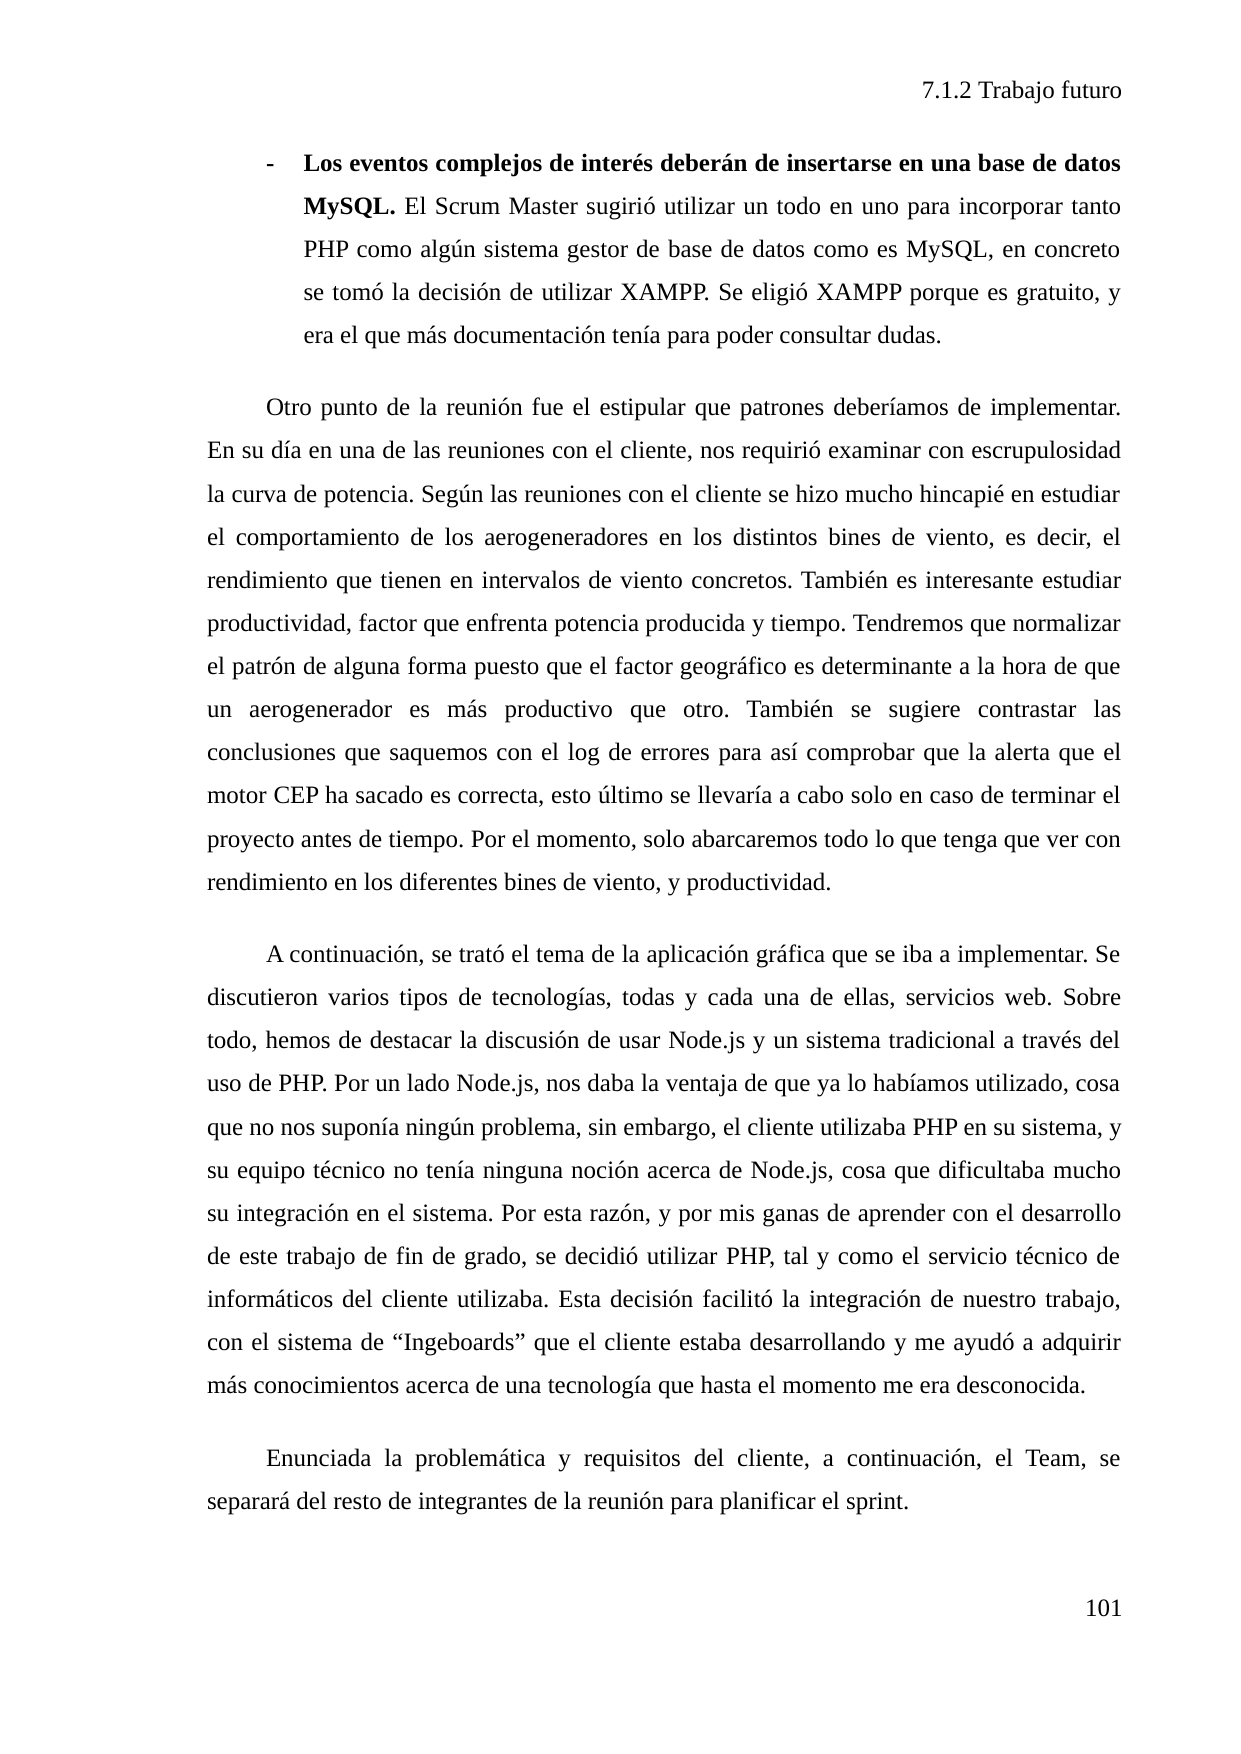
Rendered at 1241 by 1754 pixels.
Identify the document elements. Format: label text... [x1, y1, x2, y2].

text Enunciada la problemática y requisitos del cliente, a continuación, el Team, se separará del resto de integrantes de la reunión para planificar el sprint. [207, 1443, 1122, 1514]
text A continuación, se trató el tema de la aplicación gráfica que se iba a implementar. Se discutieron varios tipos de tecnologías, todas y cada una de ellas, servicios web. Sobre todo, hemos de destacar la discusión de usar Node.js y un sistema tradicional a través del uso de PHP. Por un lado Node.js, nos daba la ventaja de que ya lo habíamos utilizado, cosa que no nos suponía ningún problema, sin embargo, el cliente utilizaba PHP en su sistema, y su equipo técnico no tenía ninguna noción acerca de Node.js, cosa que dificultaba mucho su integración en el sistema. Por esta razón, y por mis ganas de aprender con el desarrollo de este trabajo de fin de grado, se decidió utilizar PHP, tal y como el servicio técnico de informáticos del cliente utilizaba. Esta decisión facilitó la integración de nuestro trabajo, con el sistema de “Ingeboards” que el cliente estaba desarrollando y me ayudó a adquirir más conocimientos acerca de una tecnología que hasta el momento me era desconocida. [207, 939, 1122, 1399]
list Los eventos complejos de interés deberán de insertarse en una base de datos MySQL. El Scrum Master sugirió utilizar un todo en uno para incorporar tanto PHP como algún sistema gestor de base de datos como es MySQL, en concreto se tomó la decisión de utilizar XAMPP. Se eligió XAMPP porque es gratuito, y era el que más documentación tenía para poder consultar dudas. [266, 148, 1122, 349]
text Otro punto de la reunión fue el estipular que patrones deberíamos de implementar. En su día en una de las reuniones con el cliente, nos requirió examinar con escrupulosidad la curva de potencia. Según las reuniones con el cliente se hizo mucho hincapié en estudiar el comportamiento de los aerogeneradores en los distintos bines de viento, es decir, el rendimiento que tienen en intervalos de viento concretos. También es interesante estudiar productividad, factor que enfrenta potencia producida y tiempo. Tendremos que normalizar el patrón de alguna forma puesto que el factor geográfico es determinante a la hora de que un aerogenerador es más productivo que otro. También se sugiere contrastar las conclusiones que saquemos con el log de errores para así comprobar que la alerta que el motor CEP ha sacado es correcta, esto último se llevaría a cabo solo en caso de terminar el proyecto antes de tiempo. Por el momento, solo abarcaremos todo lo que tenga que ver con rendimiento en los diferentes bines de viento, y productividad. [207, 392, 1122, 896]
